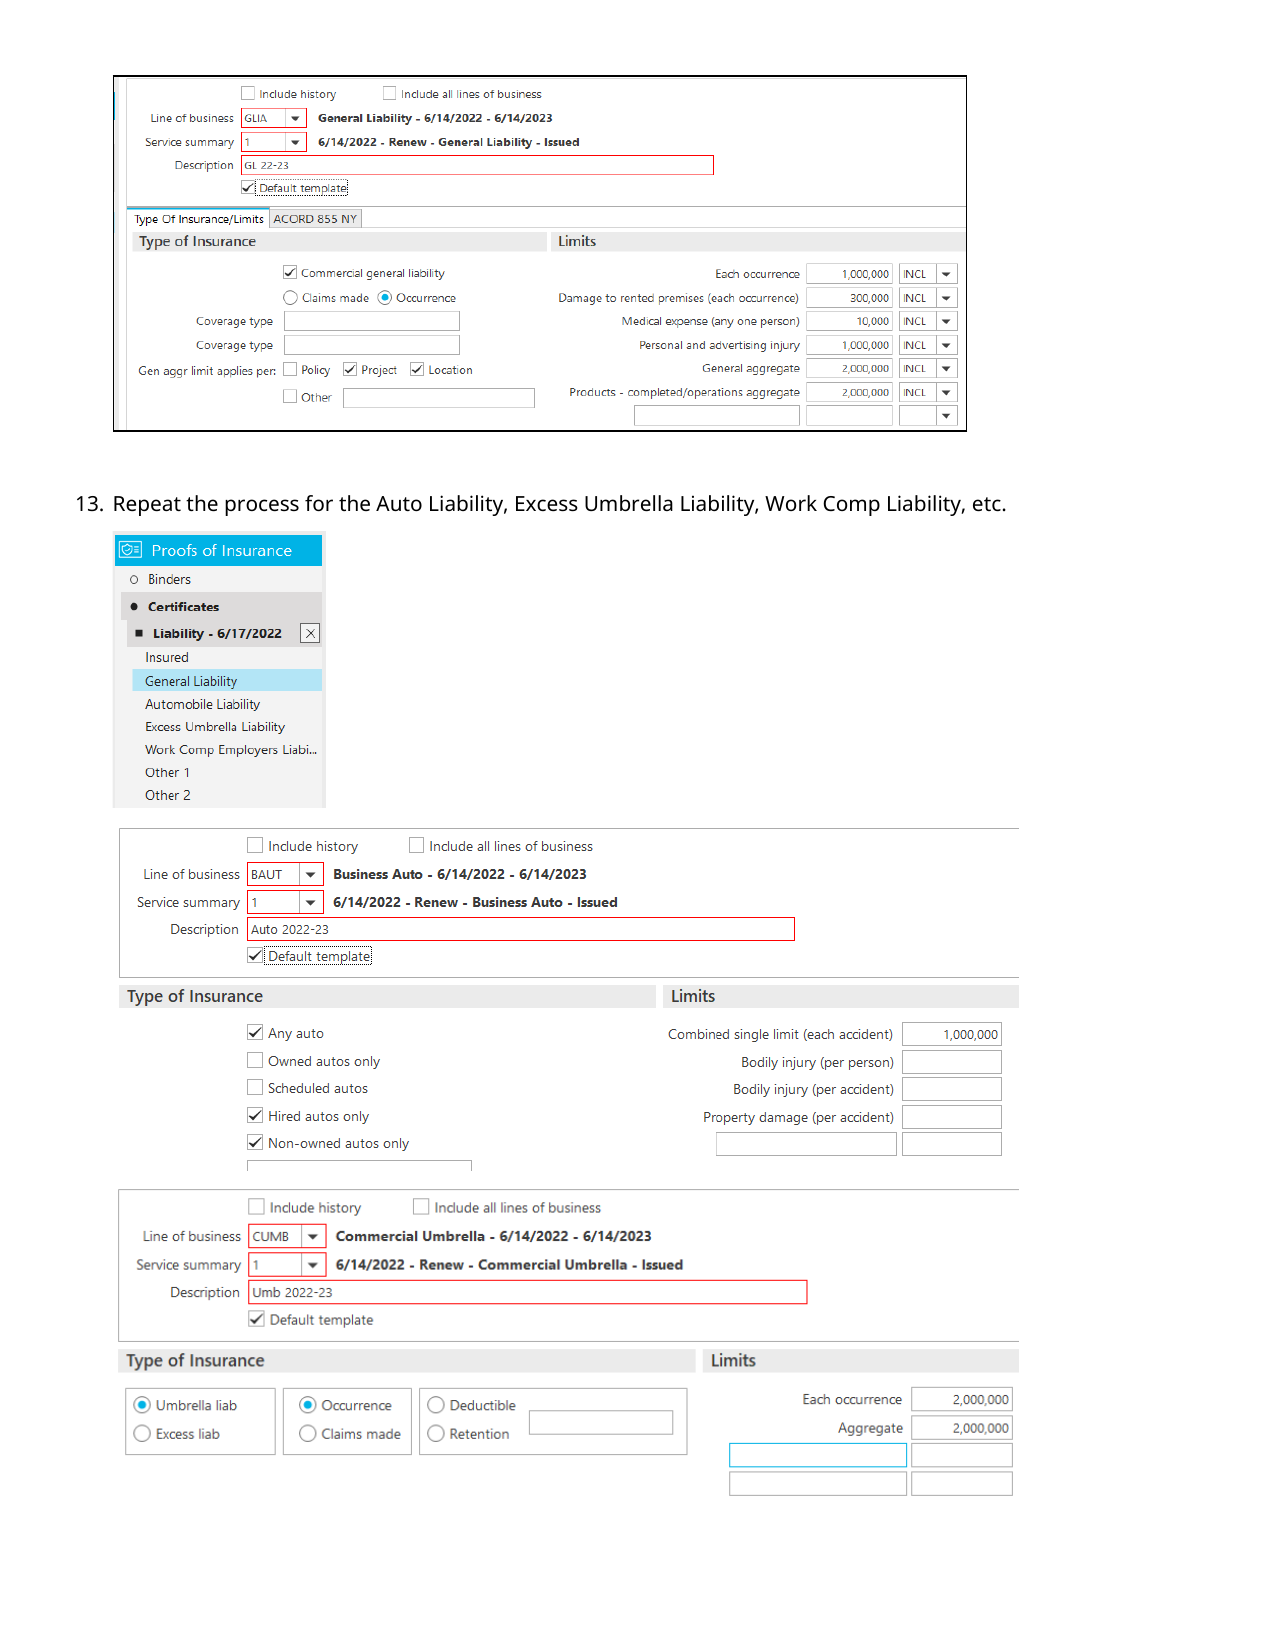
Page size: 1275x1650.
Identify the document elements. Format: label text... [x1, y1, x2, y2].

picture [112, 531, 334, 808]
picture [114, 77, 966, 430]
list Repeat the process for the Auto Liability, Excess Umbrella Liability, Work Comp Liability, etc. [75, 489, 1200, 517]
picture [112, 821, 1019, 1171]
picture [112, 1184, 1019, 1502]
